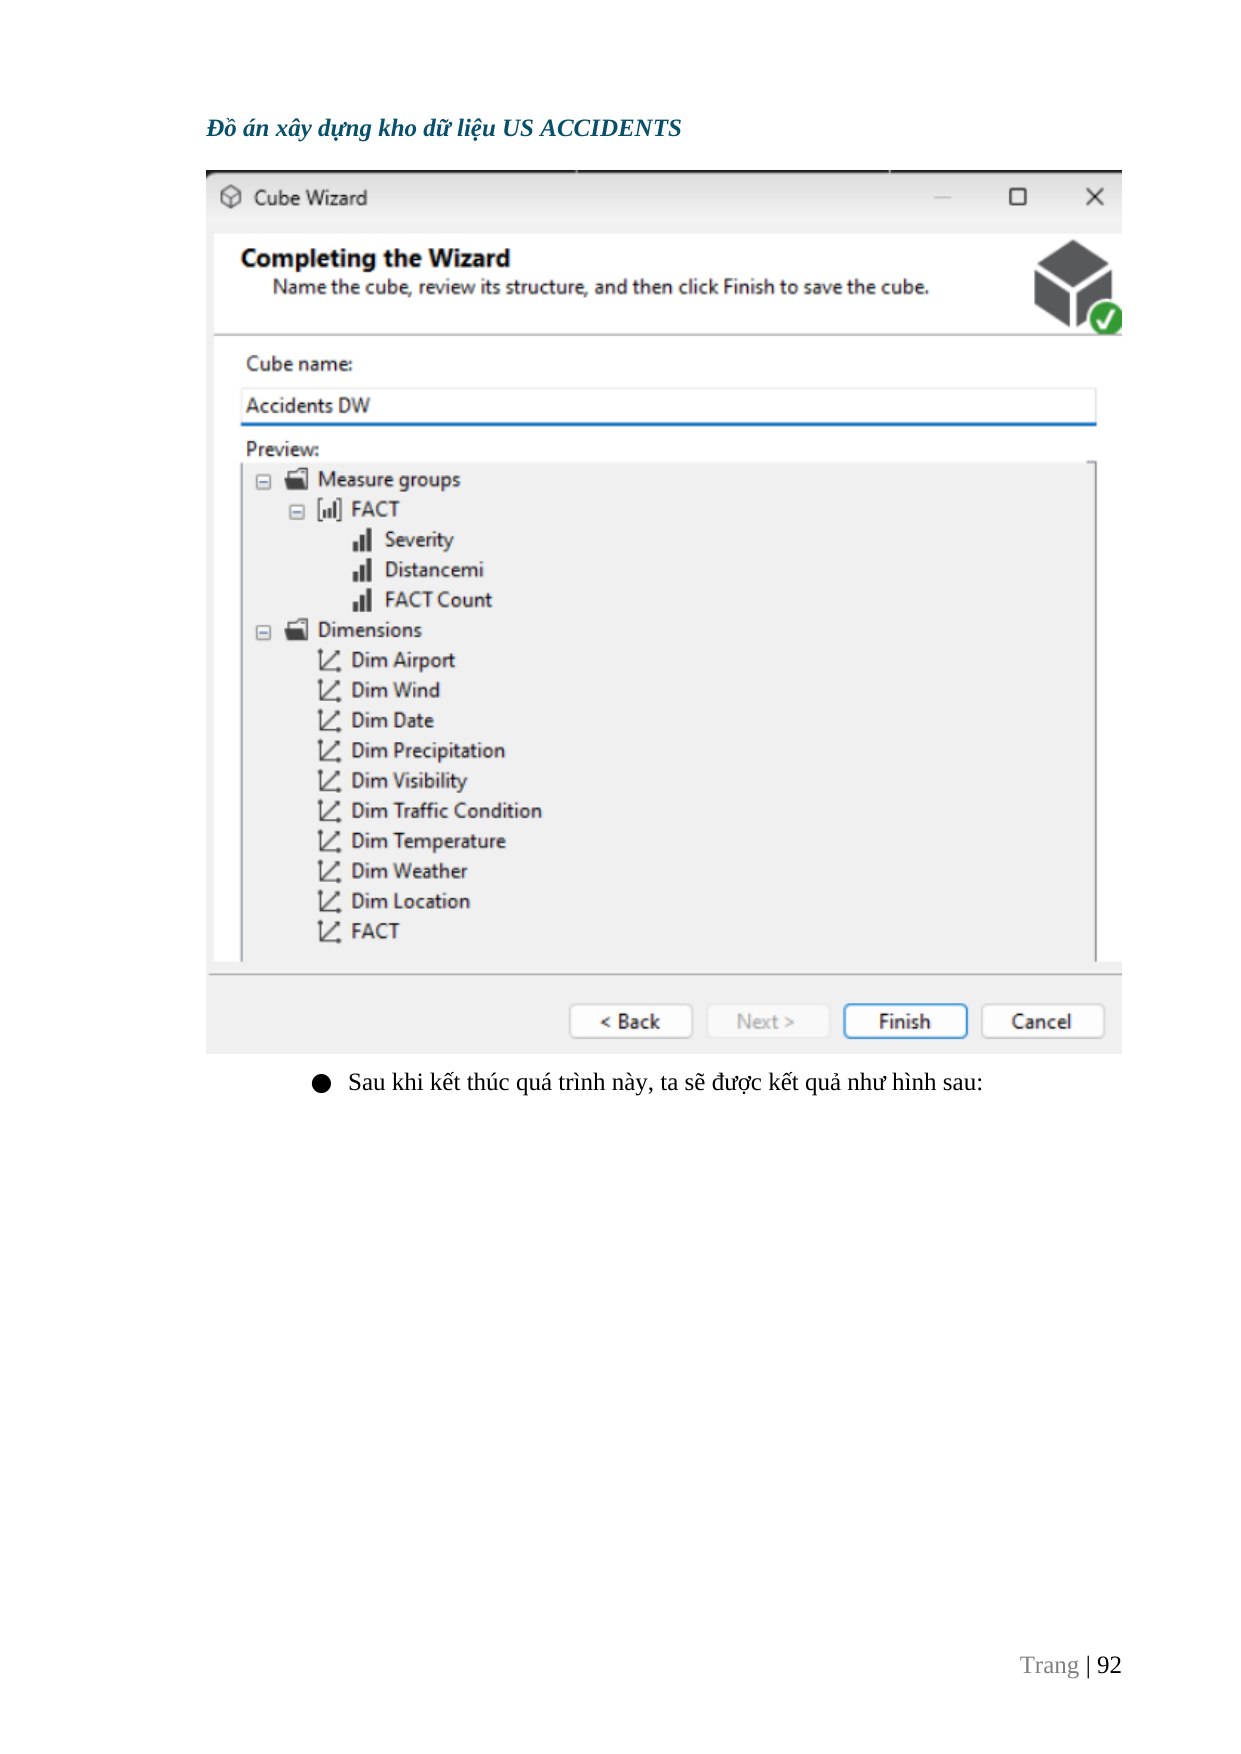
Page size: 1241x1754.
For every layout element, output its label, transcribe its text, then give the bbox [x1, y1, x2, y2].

picture [206, 170, 1122, 1054]
list Sau khi kết thúc quá trình này, ta sẽ được kết quả như hình sau: [310, 1054, 1122, 1105]
